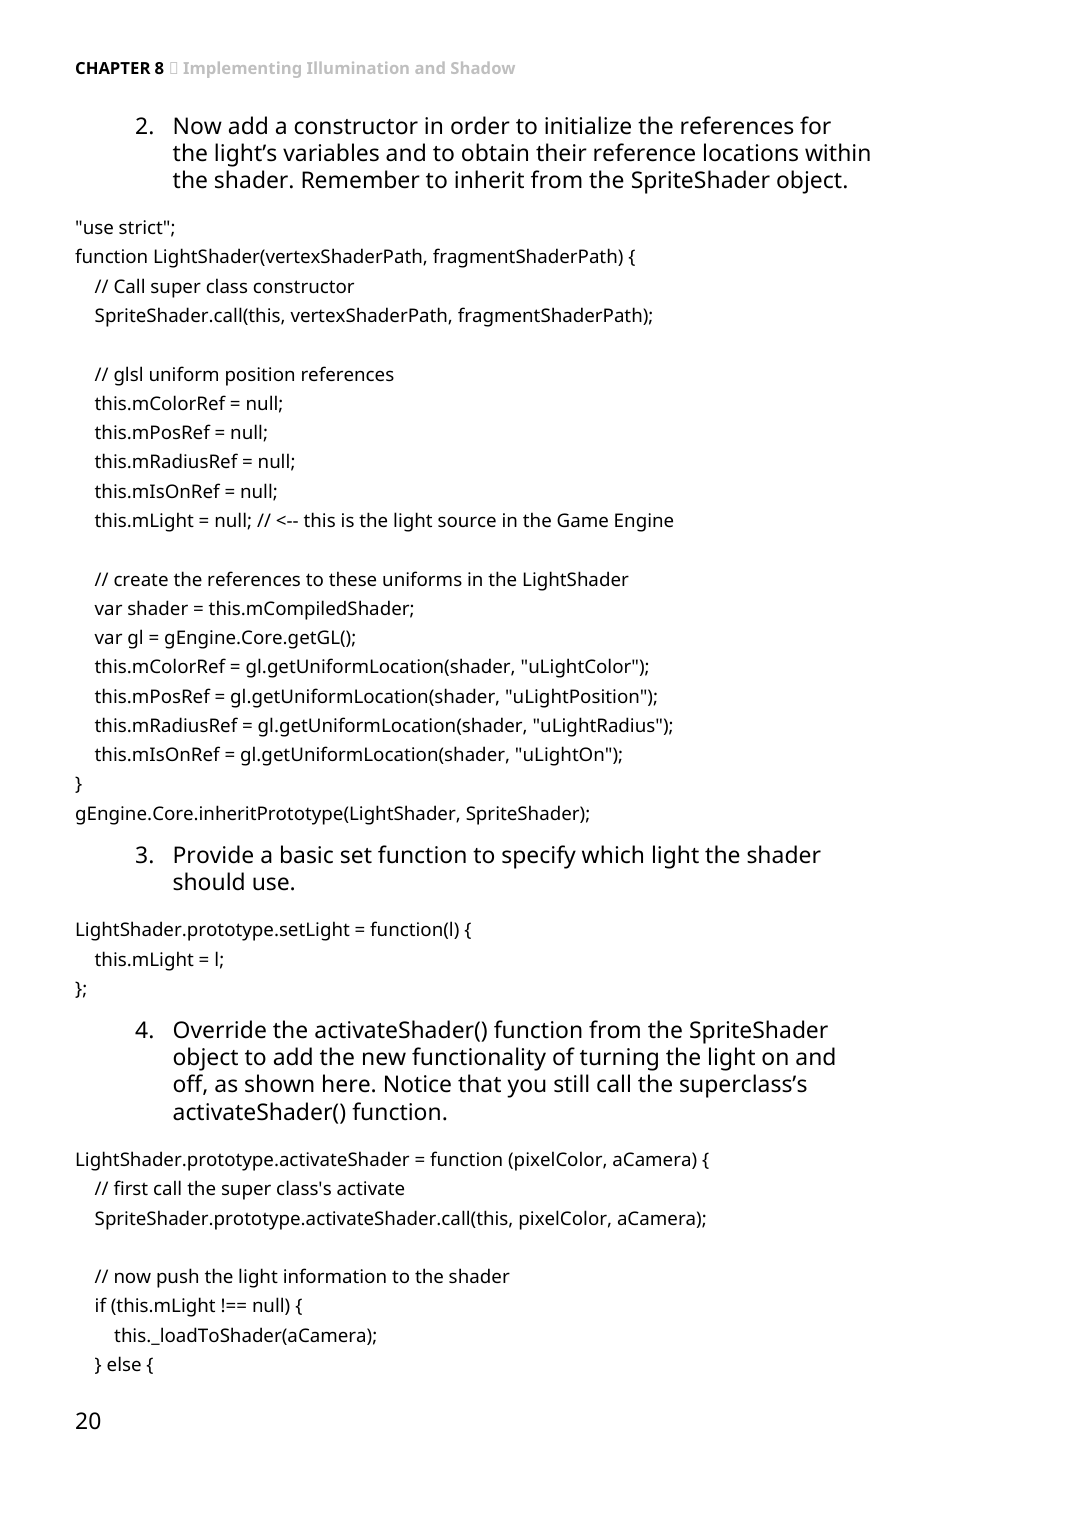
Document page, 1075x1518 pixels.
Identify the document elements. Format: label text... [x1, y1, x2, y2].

text var gl = gEngine.Core.getGL(); [75, 624, 962, 650]
text this.mPosRef = null; [75, 419, 962, 445]
text this.mColorRef = gl.getUniformLocation(shader, "uLightColor"); [75, 654, 962, 679]
text if (this.mLight !== null) { [75, 1293, 962, 1318]
list Provide a basic set function to specify which light the shader should use. [135, 842, 872, 896]
text this.mIsOnRef = gl.getUniformLocation(shader, "uLightOn"); [75, 741, 962, 767]
text } else { [75, 1351, 962, 1377]
text this.mLight = null; // <-- this is the light source in the Game Engine [75, 507, 962, 533]
text function LightShader(vertexShaderPath, fragmentShaderPath) { [75, 244, 962, 269]
text SpriteShader.prototype.activateShader.call(this, pixelColor, aCamera); [75, 1205, 962, 1230]
list Override the activateShader() function from the SpriteShader object to add the new functionality of turning the light on and off, as shown here. Notice that you still call the superclass’s activateShader() function. [135, 1017, 872, 1125]
list Now add a constructor in order to initialize the references for the light’s variables and to obtain their reference locations within the shader. Remember to inherit from the SpriteShader object. [135, 112, 872, 194]
text // now push the light information to the shader [75, 1263, 962, 1289]
text this.mPosRef = gl.getUniformLocation(shader, "uLightPosition"); [75, 683, 962, 708]
text LightShader.prototype.setLight = function(l) { [75, 917, 962, 942]
text this.mRadiusRef = gl.getUniformLocation(shader, "uLightRadius"); [75, 712, 962, 738]
text SpriteShader.call(this, vertexShaderPath, fragmentShaderPath); [75, 302, 962, 328]
text // Call super class constructor [75, 273, 962, 299]
text this._loadToShader(aCamera); [75, 1322, 962, 1347]
text } [75, 771, 962, 796]
text this.mColorRef = null; [75, 390, 962, 416]
text this.mLight = l; [75, 946, 962, 972]
text // first call the super class's activate [75, 1176, 962, 1201]
text this.mIsOnRef = null; [75, 478, 962, 503]
text }; [75, 975, 962, 1001]
text LightShader.prototype.activateShader = function (pixelColor, aCamera) { [75, 1146, 962, 1172]
text "use strict"; [75, 214, 962, 240]
text // create the references to these uniforms in the LightShader [75, 566, 962, 591]
text this.mRadiusRef = null; [75, 449, 962, 474]
text // glsl uniform position references [75, 361, 962, 386]
text var shader = this.mCompiledShader; [75, 595, 962, 621]
text gEngine.Core.inheritPrototype(LightShader, SpriteShader); [75, 800, 962, 826]
